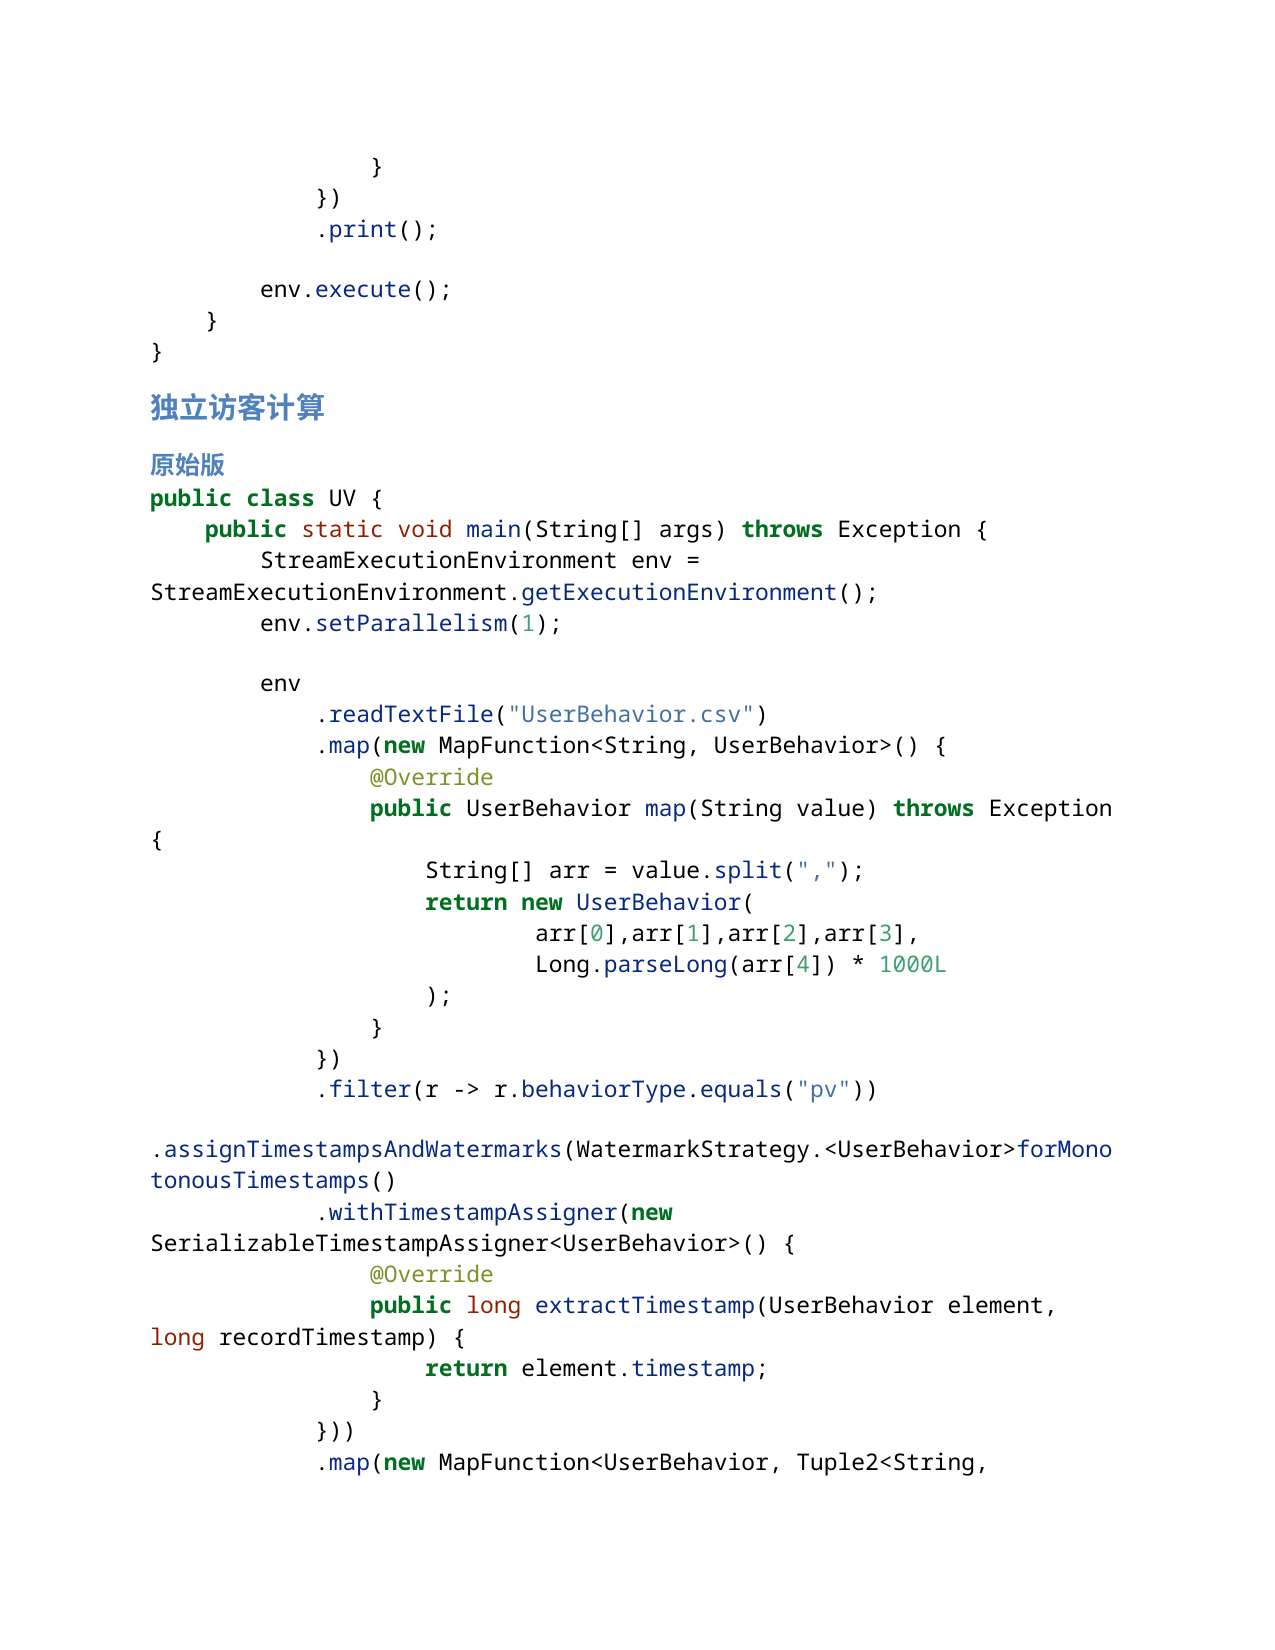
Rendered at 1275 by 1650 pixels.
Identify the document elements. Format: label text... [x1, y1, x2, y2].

subtitle 独立访客计算 [150, 387, 1125, 427]
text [150, 150, 1125, 366]
subtitle 原始版 [150, 448, 1125, 482]
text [150, 482, 1125, 1477]
